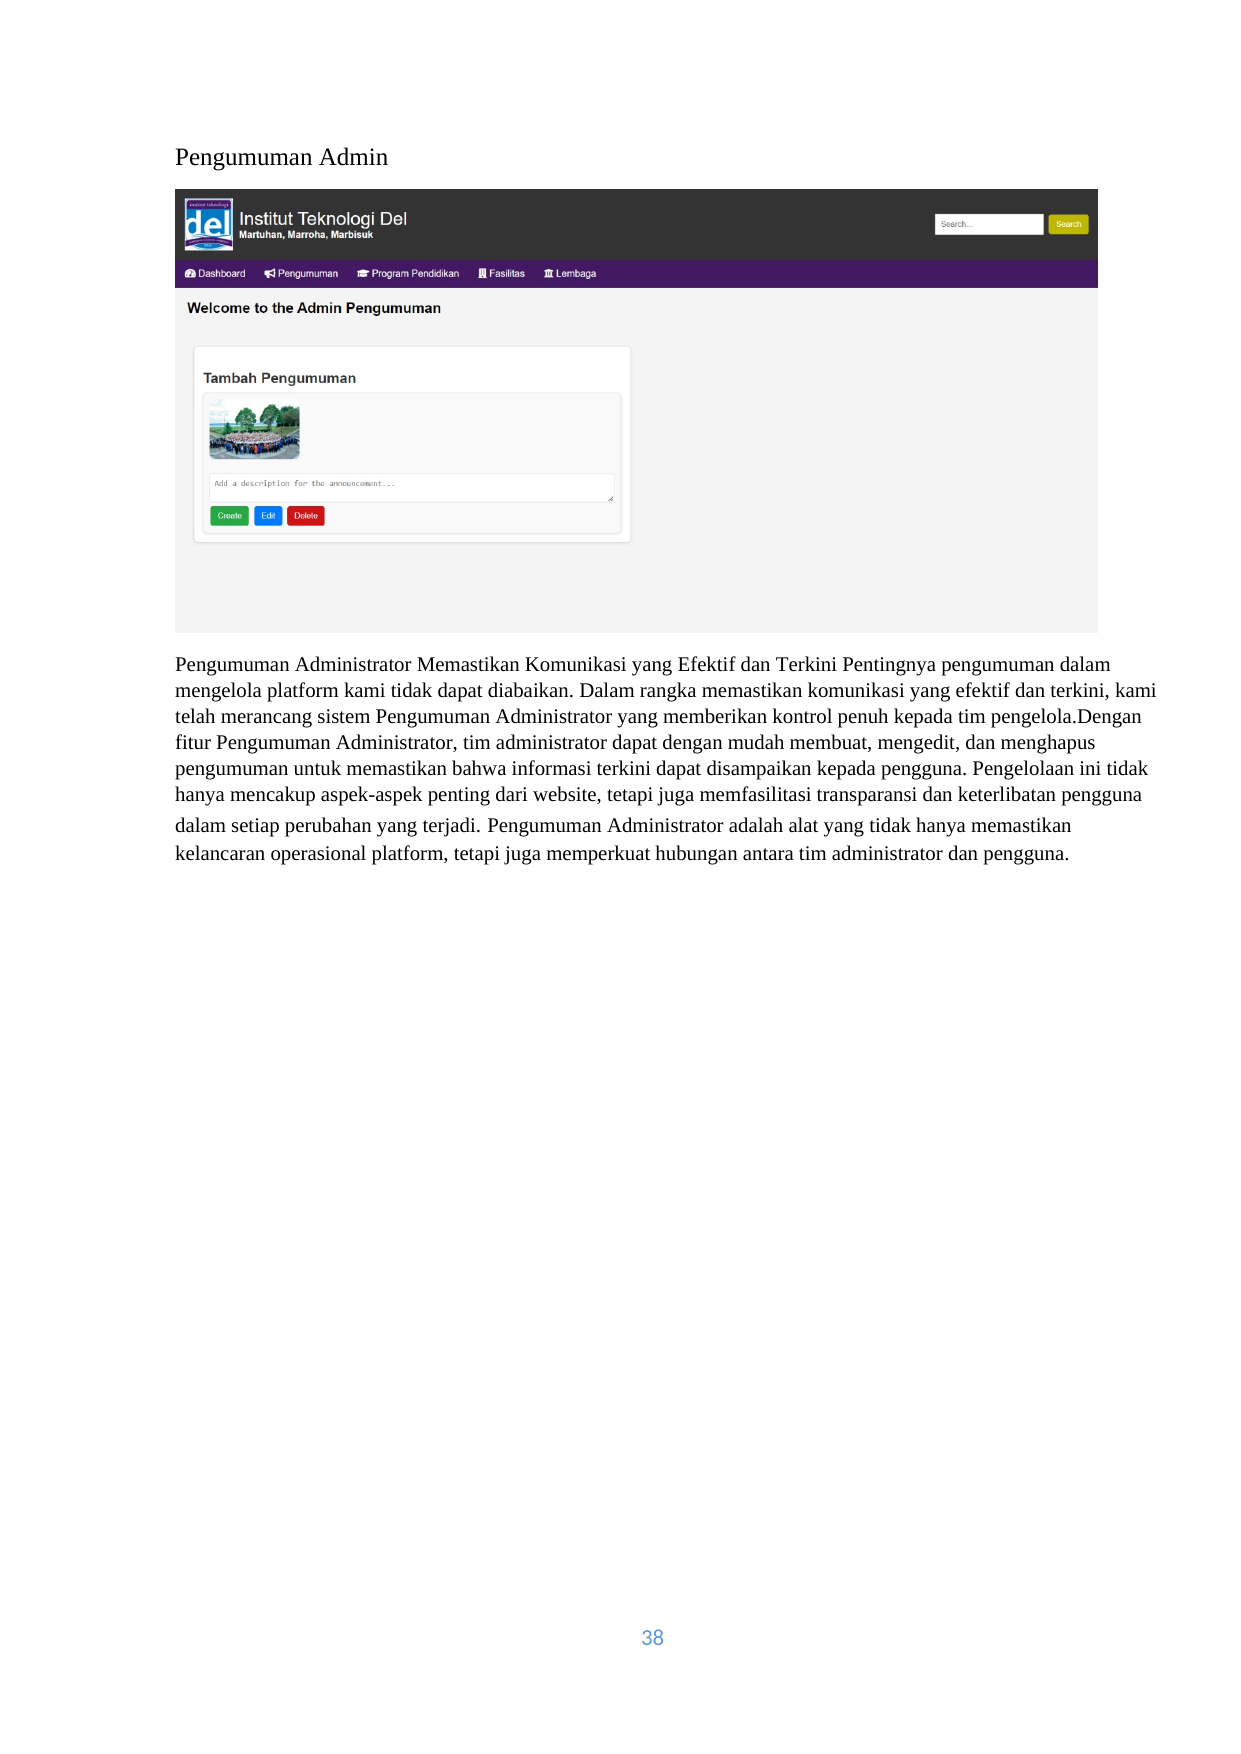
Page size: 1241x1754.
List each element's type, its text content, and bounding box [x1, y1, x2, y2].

text Pengumuman Admin [175, 142, 1167, 170]
text Pengumuman Administrator Memastikan Komunikasi yang Efektif dan Terkini Pentingnya pengumuman dalam mengelola platform kami tidak dapat diabaikan. Dalam rangka memastikan komunikasi yang efektif dan terkini, kami telah merancang sistem Pengumuman Administrator yang memberikan kontrol penuh kepada tim pengelola.Dengan fitur Pengumuman Administrator, tim administrator dapat dengan mudah membuat, mengedit, dan menghapus pengumuman untuk memastikan bahwa informasi terkini dapat disampaikan kepada pengguna. Pengelolaan ini tidak hanya mencakup aspek-aspek penting dari website, tetapi juga memfasilitasi transparansi dan keterlibatan pengguna dalam setiap perubahan yang terjadi. Pengumuman Administrator adalah alat yang tidak hanya memastikan kelancaran operasional platform, tetapi juga memperkuat hubungan antara tim administrator dan pengguna. [175, 652, 1167, 865]
picture [175, 189, 1098, 633]
